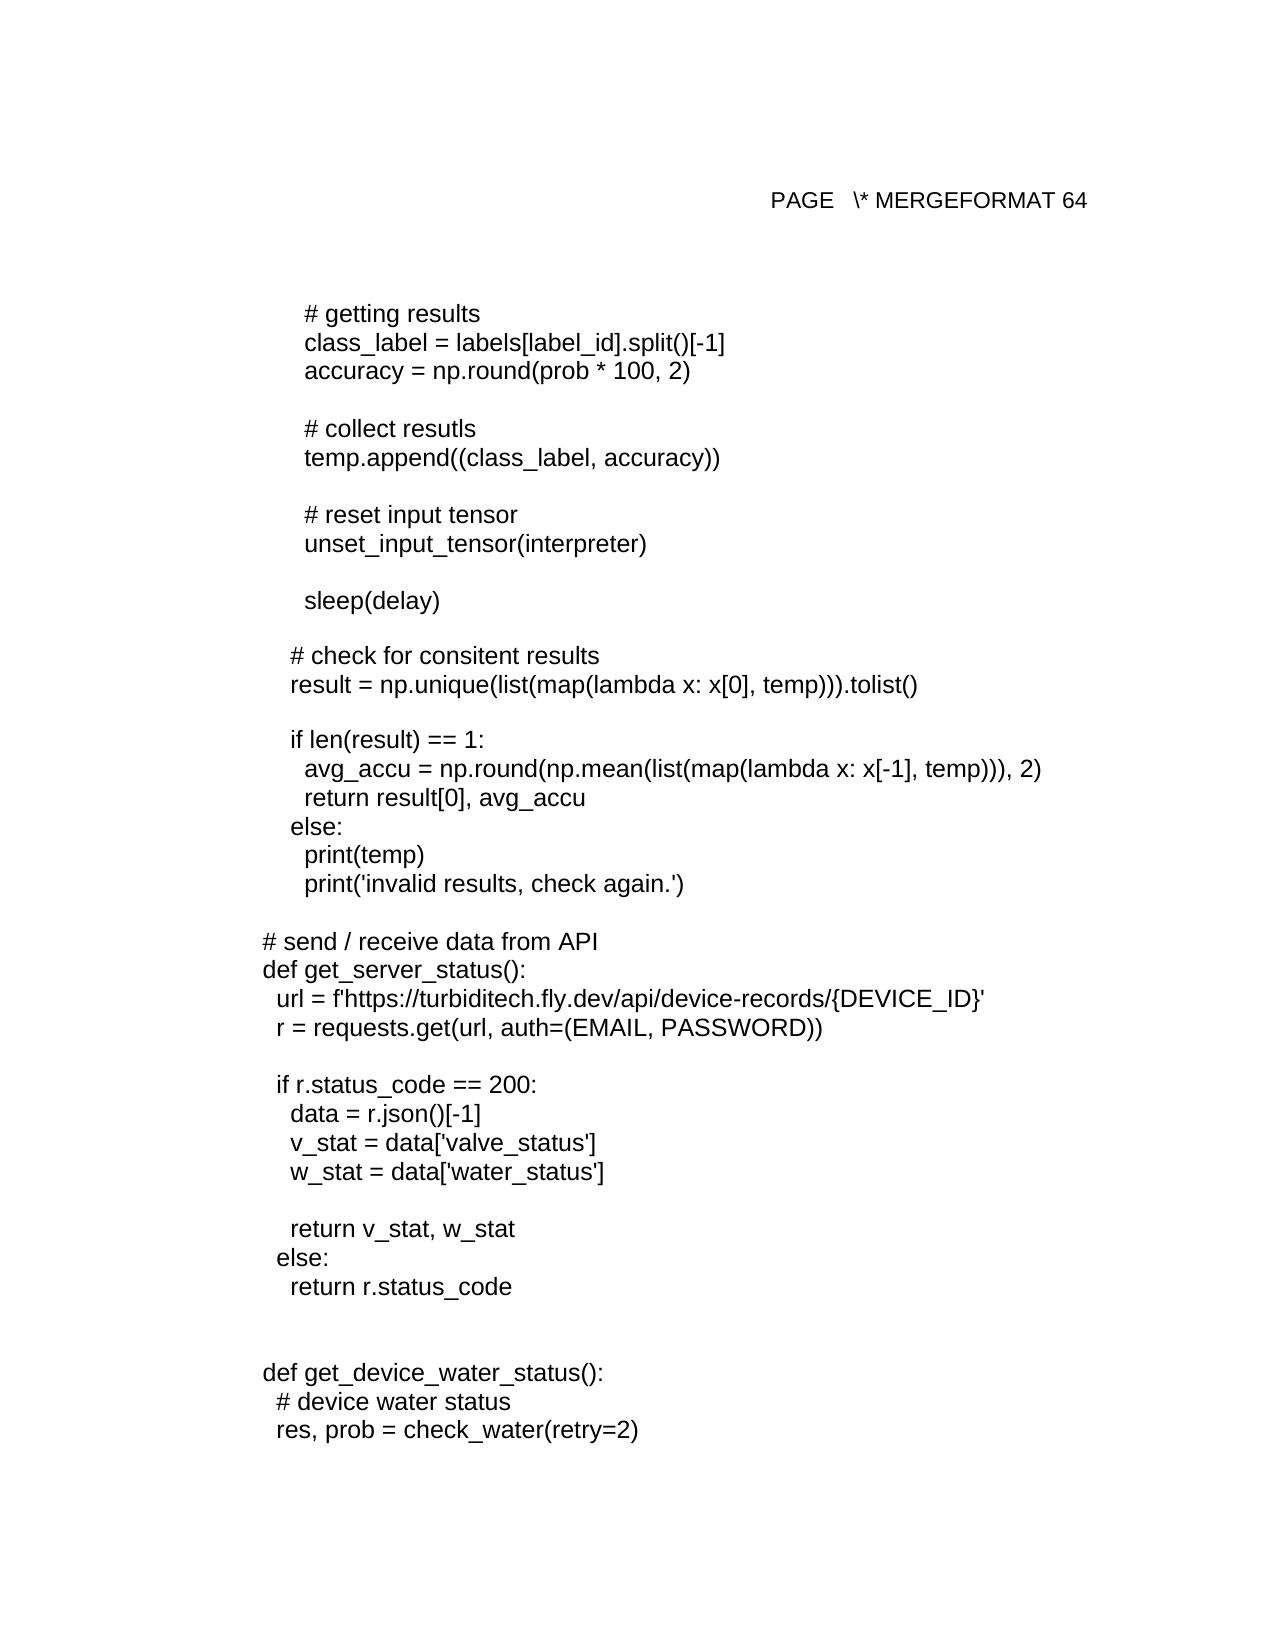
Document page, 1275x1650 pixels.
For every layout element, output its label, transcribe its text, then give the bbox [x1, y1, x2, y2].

text if len(result) == 1: [262, 725, 1087, 754]
text # collect resutls [262, 414, 1087, 442]
text # send / receive data from API [262, 926, 1087, 955]
text else: [262, 1243, 1087, 1271]
text v_stat = data['valve_status'] [262, 1128, 1087, 1156]
text # reset input tensor [262, 500, 1087, 529]
text def get_device_water_status(): [262, 1358, 1087, 1386]
text print(temp) [262, 840, 1087, 869]
text return result[0], avg_accu [262, 783, 1087, 811]
text sleep(delay) [262, 586, 1087, 615]
text # getting results [262, 299, 1087, 327]
text def get_server_status(): [262, 955, 1087, 984]
text w_stat = data['water_status'] [262, 1156, 1087, 1185]
text # device water status [262, 1386, 1087, 1415]
text temp.append((class_label, accuracy)) [262, 442, 1087, 471]
text data = r.json()[-1] [262, 1099, 1087, 1128]
text accuracy = np.round(prob * 100, 2) [262, 356, 1087, 385]
text if r.status_code == 200: [262, 1070, 1087, 1099]
text # check for consitent results [262, 641, 1087, 670]
text unset_input_tensor(interpreter) [262, 529, 1087, 557]
text avg_accu = np.round(np.mean(list(map(lambda x: x[-1], temp))), 2) [262, 754, 1087, 783]
text res, prob = check_water(retry=2) [262, 1415, 1087, 1444]
text result = np.unique(list(map(lambda x: x[0], temp))).tolist() [262, 670, 1087, 699]
text else: [262, 811, 1087, 840]
text return v_stat, w_stat [262, 1214, 1087, 1243]
text class_label = labels[label_id].split()[-1] [262, 327, 1087, 356]
text r = requests.get(url, auth=(EMAIL, PASSWORD)) [262, 1013, 1087, 1041]
text url = f'https://turbiditech.fly.dev/api/device-records/{DEVICE_ID}' [262, 984, 1087, 1013]
text print('invalid results, check again.') [262, 869, 1087, 898]
text return r.status_code [262, 1271, 1087, 1300]
